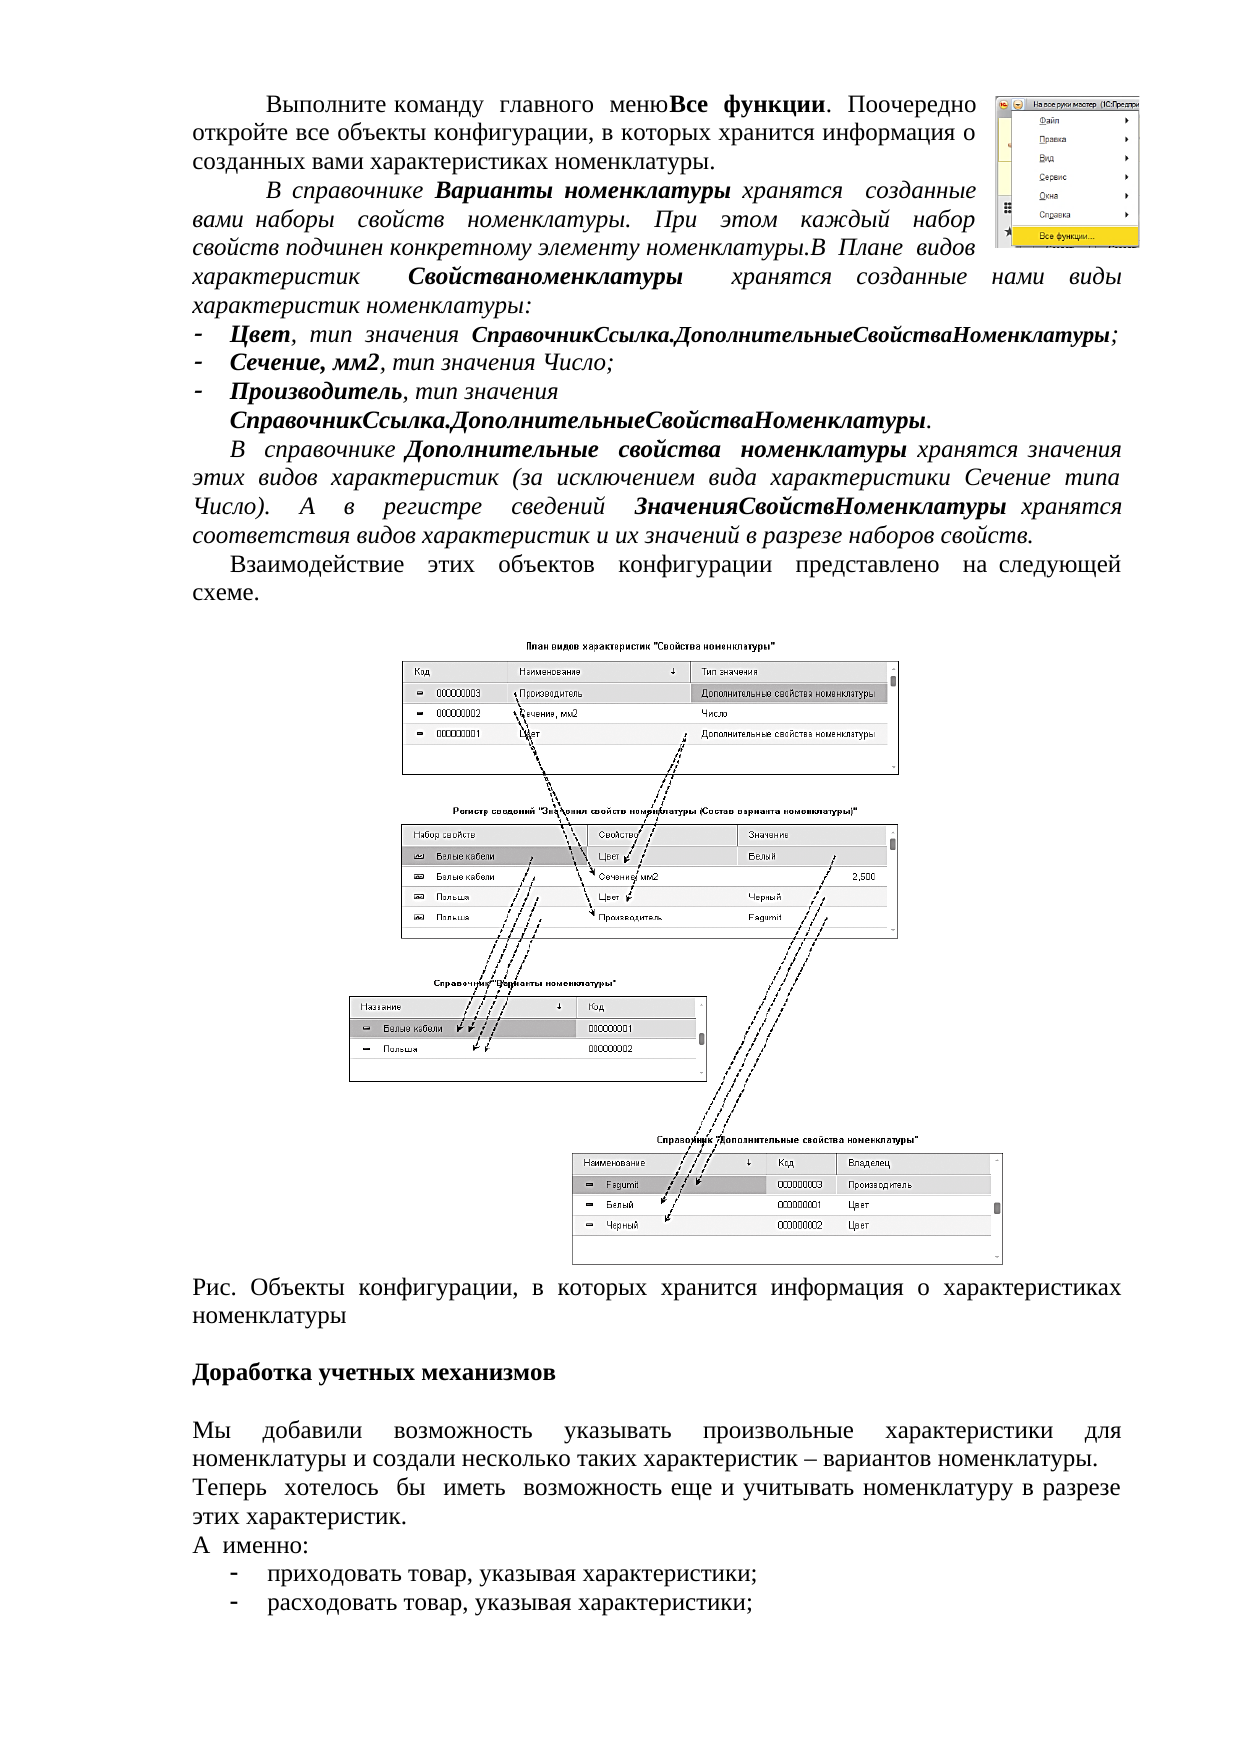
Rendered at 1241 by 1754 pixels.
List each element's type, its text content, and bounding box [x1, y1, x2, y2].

text Доработка учетных механизмов [192, 1357, 1122, 1386]
text Взаимодействие этих объектов конфигурации представлено на следующей схеме. [192, 549, 1122, 634]
picture [344, 634, 1007, 1272]
text А именно: [192, 1530, 1122, 1558]
text Теперь хотелось бы иметь возможность еще и учитывать номенклатуру в разрезе этих характеристик. [192, 1472, 1122, 1530]
text Мы добавили возможность указывать произвольные характеристики для номенклатуры и создали несколько таких характеристик – вариантов номенклатуры. [192, 1415, 1122, 1472]
picture [1122, 96, 1140, 248]
text Рис. Объекты конфигурации, в которых хранится информация о характеристиках номенклатуры [192, 1272, 1122, 1357]
list приходовать товар, указывая характеристики; [229, 1558, 1122, 1587]
list Сечение, мм2, тип значения Число; [192, 347, 1122, 376]
list Цвет, тип значения СправочникСсылка.ДополнительныеСвойстваНоменклатуры; [192, 319, 1122, 347]
list Производитель, тип значения СправочникСсылка.ДополнительныеСвойстваНоменклатуры. [192, 376, 1122, 434]
text Выполните команду главного менюВсе функции. Поочередно откройте все объекты конфигурации, в которых хранится информация о созданных вами характеристиках номенклатуры. [192, 89, 1122, 175]
list расходовать товар, указывая характеристики; [229, 1587, 1122, 1616]
text В справочнике Варианты номенклатуры хранятся созданные вами наборы свойств номенклатуры. При этом каждый набор свойств подчинен конкретному элементу номенклатуры.В Плане видов характеристик Свойстваноменклатуры хранятся созданные нами виды характеристик номенклатуры: [192, 175, 1122, 319]
text В справочнике Дополнительные свойства номенклатуры хранятся значения этих видов характеристик (за исключением вида характеристики Сечение типа Число). А в регистре сведений ЗначенияСвойствНоменклатуры хранятся соответствия видов характеристик и их значений в разрезе наборов свойств. [192, 434, 1122, 549]
